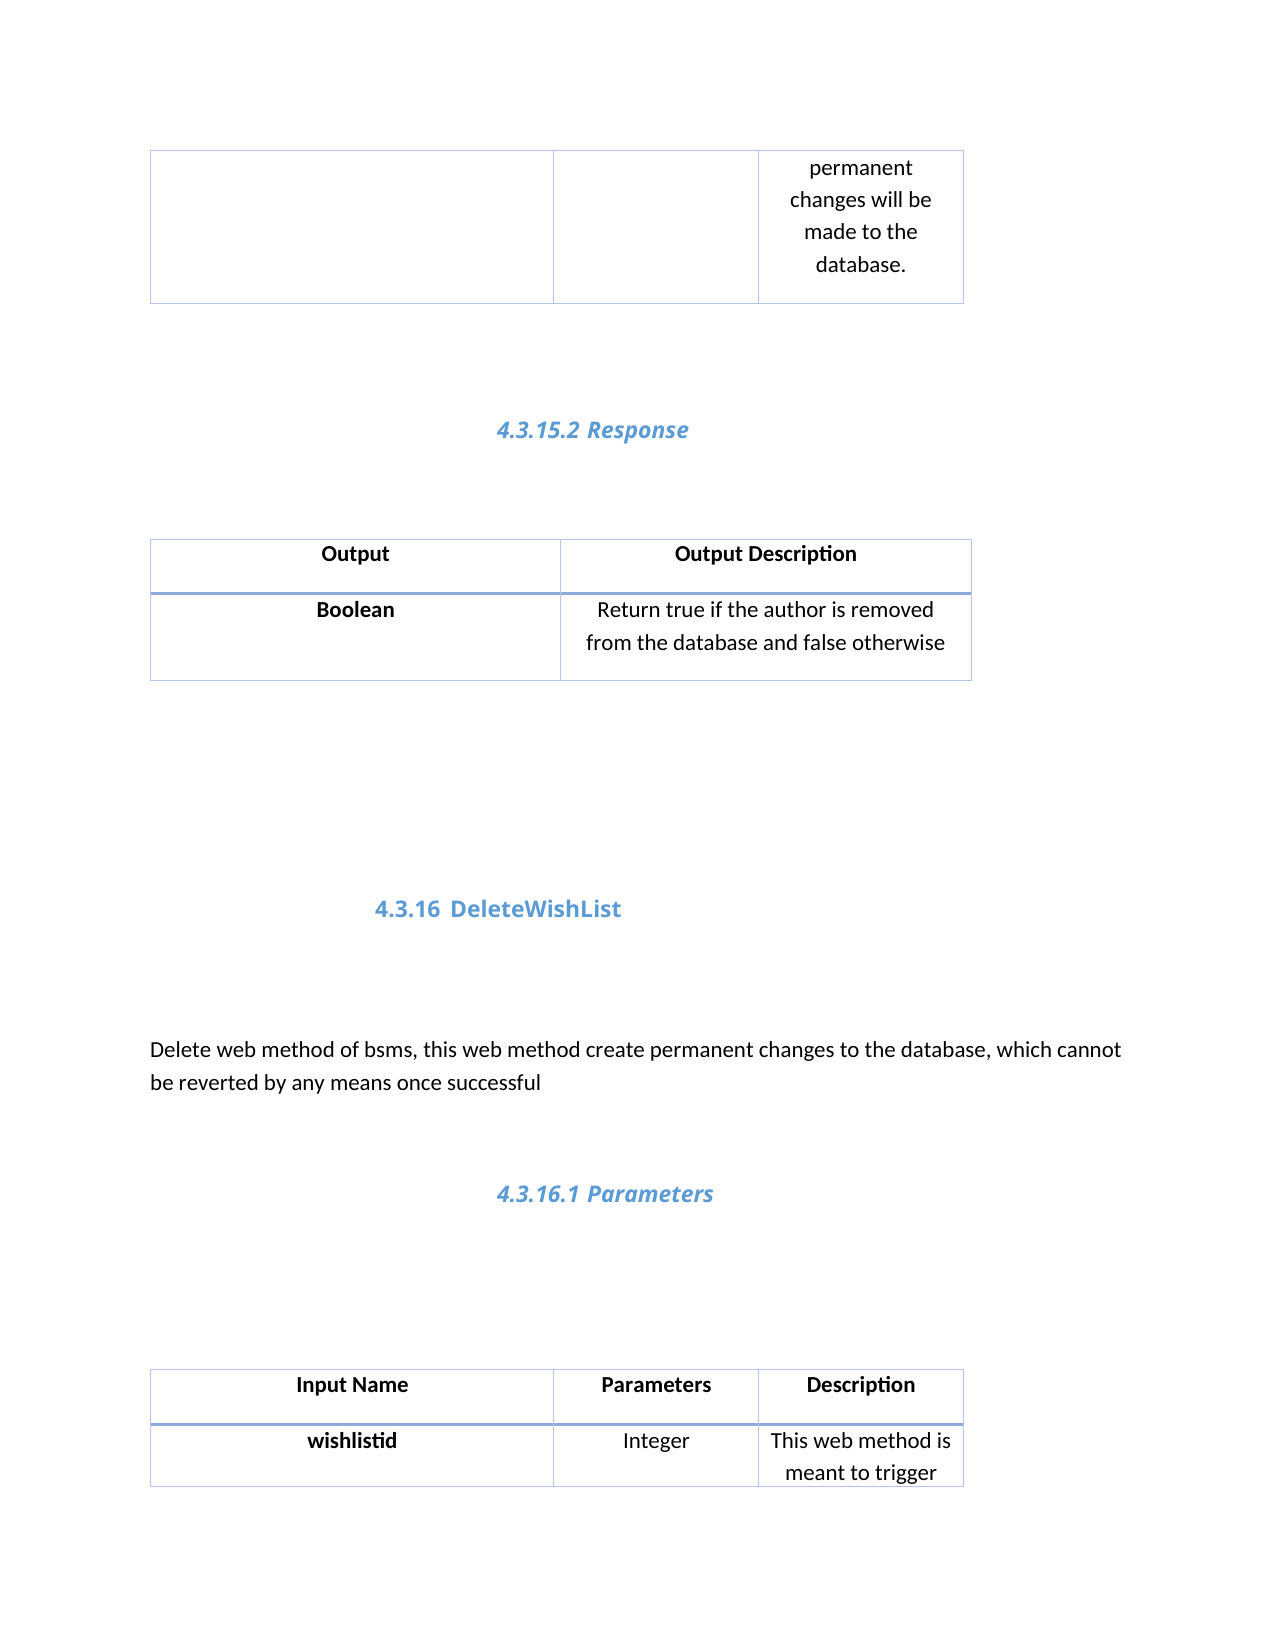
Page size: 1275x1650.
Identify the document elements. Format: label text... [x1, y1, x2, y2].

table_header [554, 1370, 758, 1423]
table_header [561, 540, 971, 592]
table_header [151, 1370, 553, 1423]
text Delete web method of bsms, this web method create permanent changes to the database, which cannot be reverted by any means once successful [150, 1035, 1125, 1096]
subtitle Response [497, 414, 1125, 445]
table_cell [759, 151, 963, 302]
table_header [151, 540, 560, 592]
subtitle Parameters [497, 1178, 1125, 1209]
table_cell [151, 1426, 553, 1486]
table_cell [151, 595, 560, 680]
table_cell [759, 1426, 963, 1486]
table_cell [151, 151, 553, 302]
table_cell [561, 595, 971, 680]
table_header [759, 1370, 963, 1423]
subtitle DeleteWishList [375, 893, 1125, 925]
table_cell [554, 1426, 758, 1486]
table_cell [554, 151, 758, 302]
